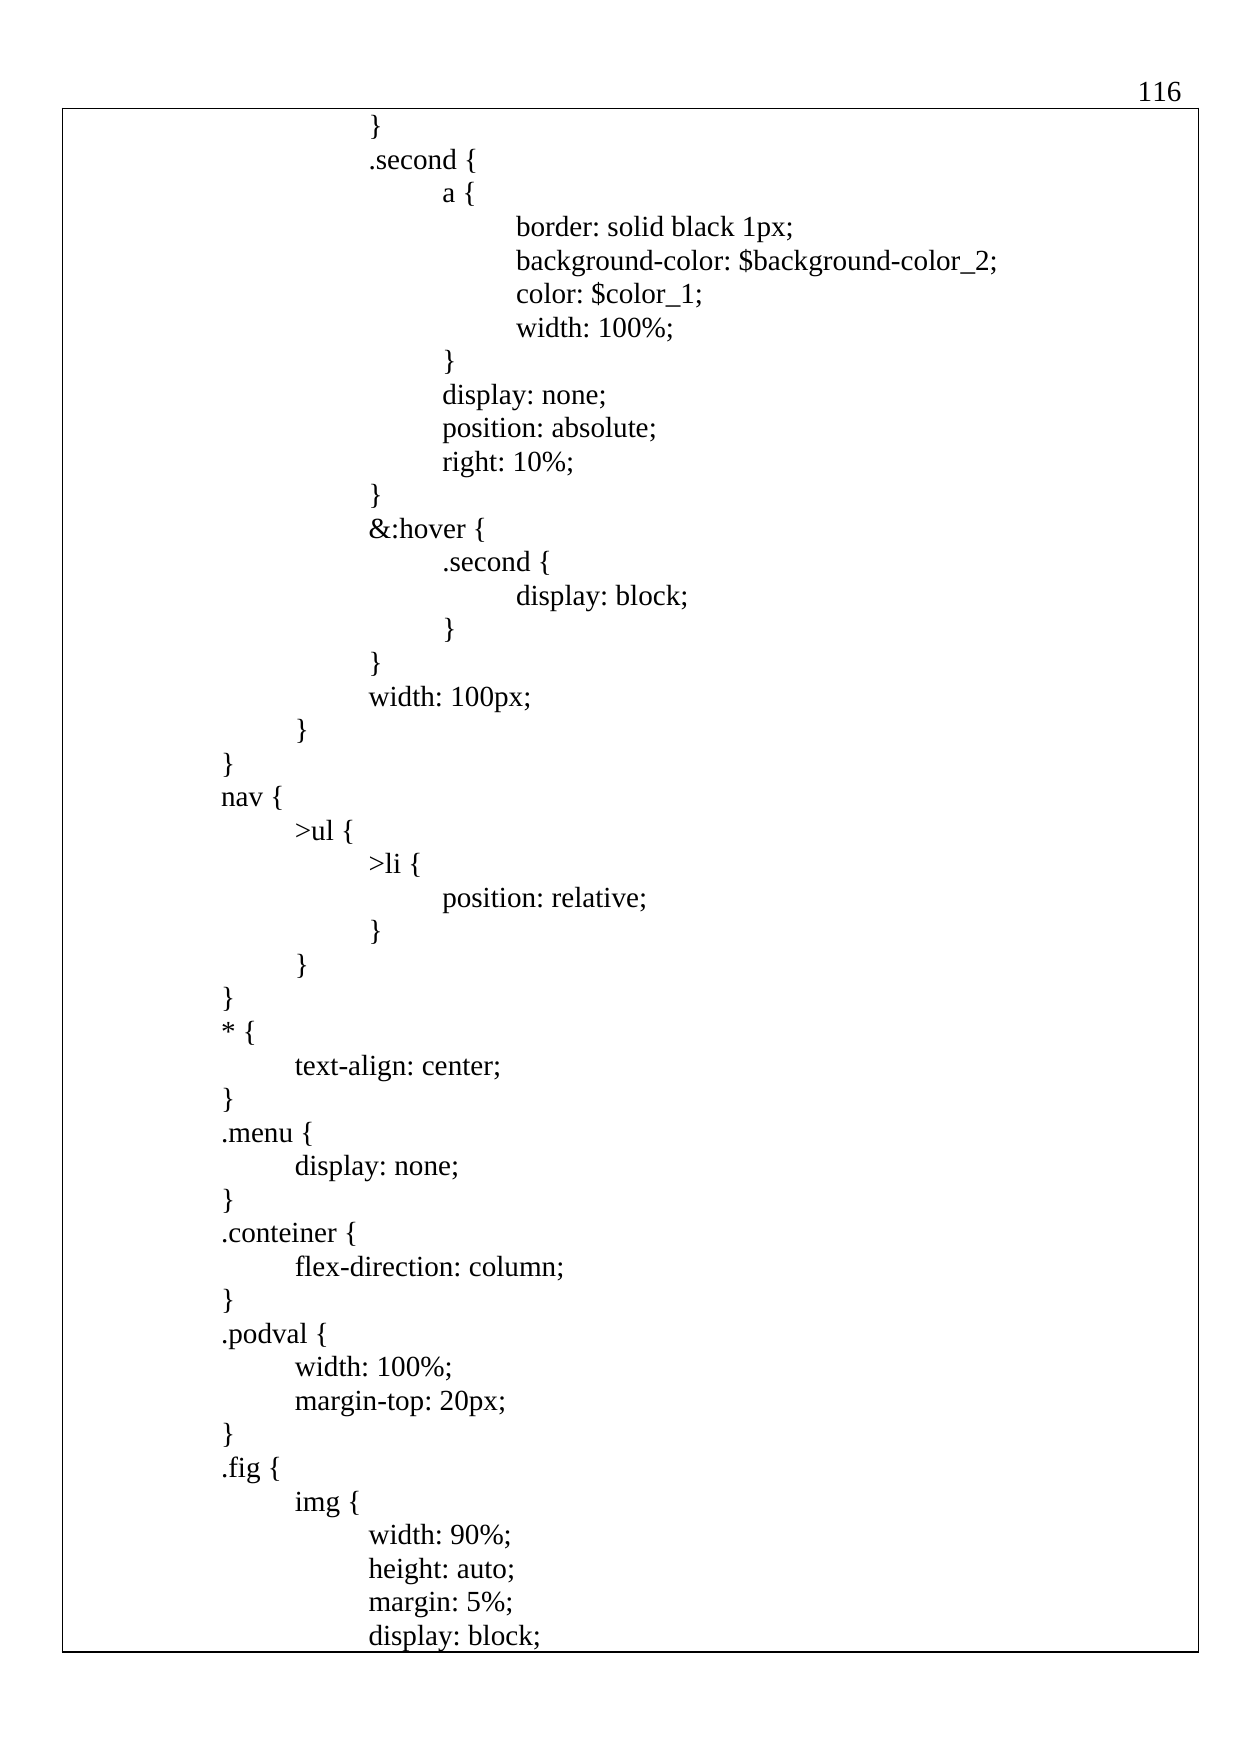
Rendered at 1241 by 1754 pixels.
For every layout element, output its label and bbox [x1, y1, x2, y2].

table_header [63, 109, 1198, 1651]
